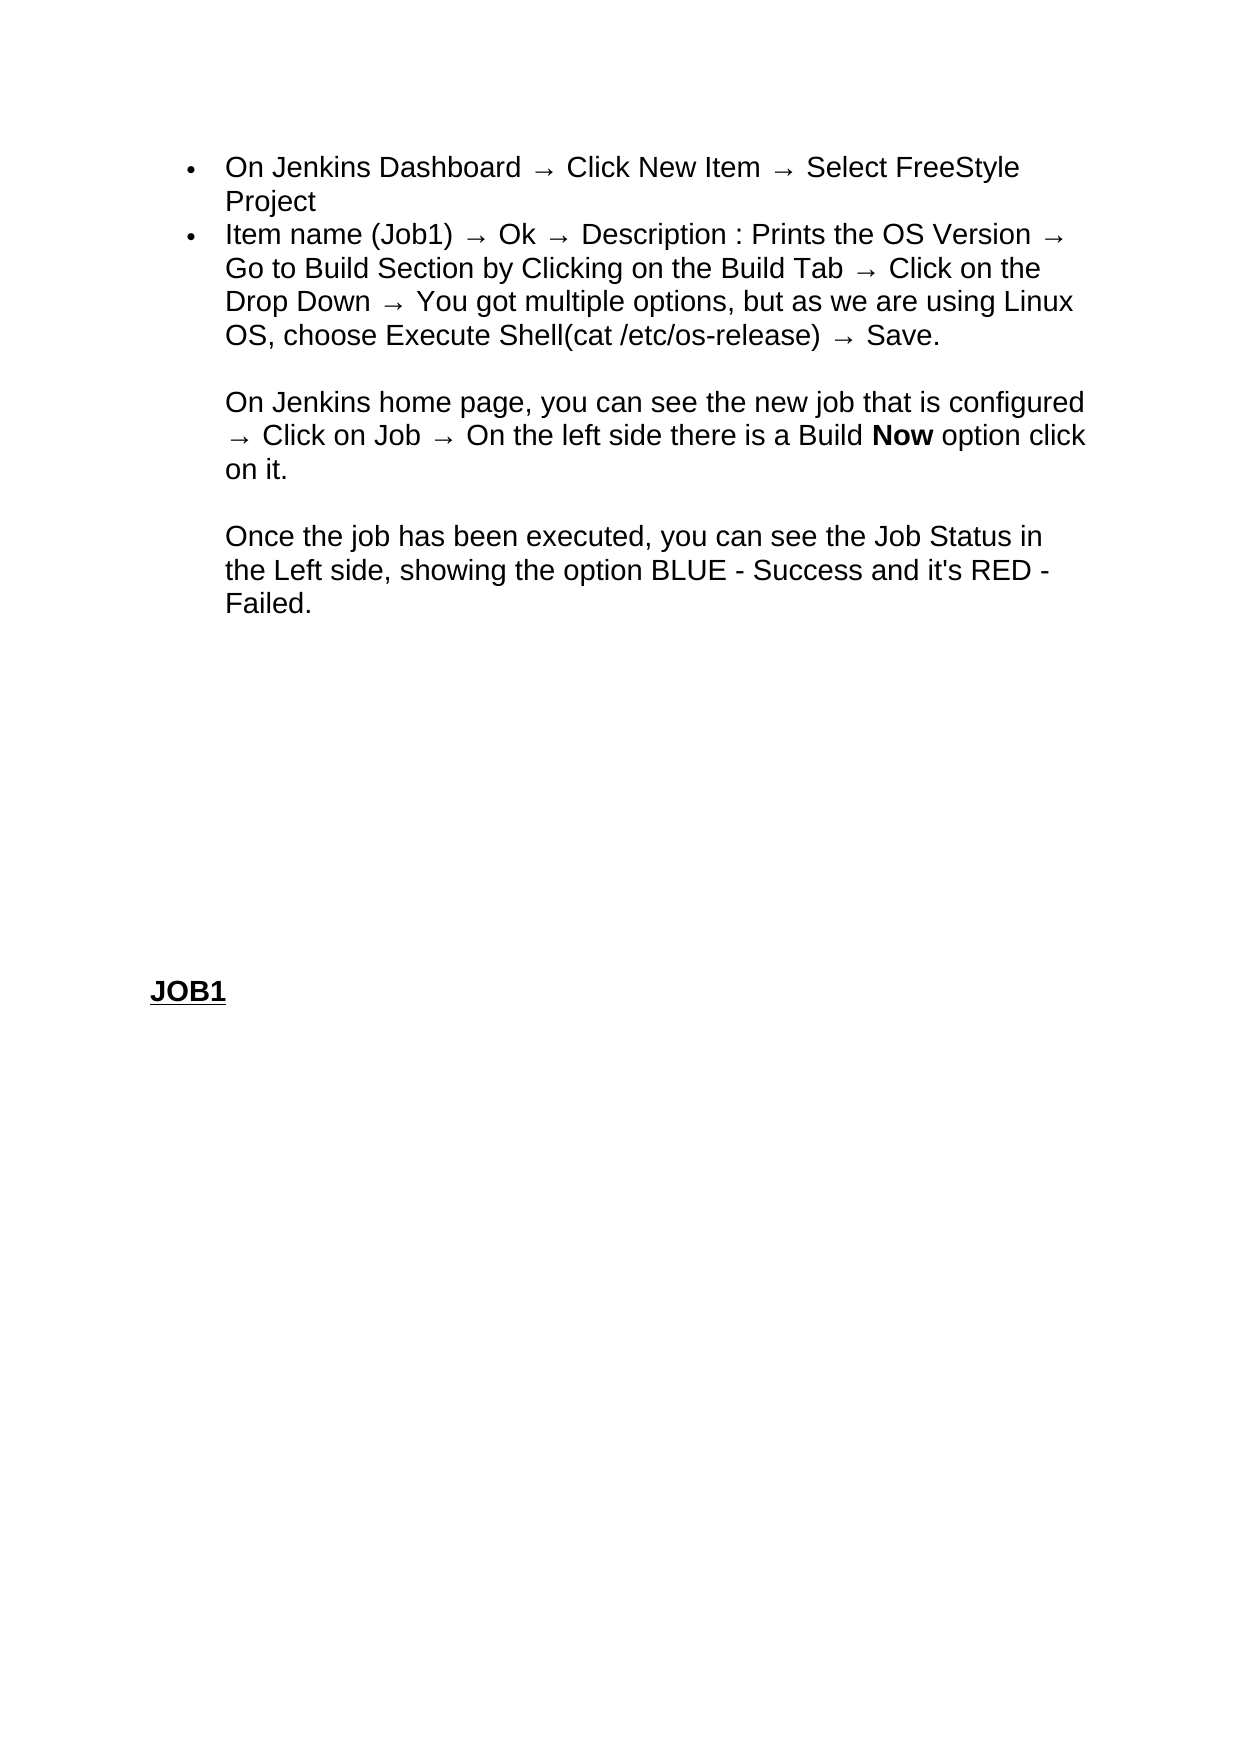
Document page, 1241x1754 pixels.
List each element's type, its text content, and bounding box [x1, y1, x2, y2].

text JOB1 [150, 974, 1090, 1008]
list Item name (Job1) → Ok → Description : Prints the OS Version → Go to Build Section by Clicking on the Build Tab → Click on the Drop Down → You got multiple options, but as we are using Linux OS, choose Execute Shell(cat /etc/os-release) → Save. On Jenkins home page, you can see the new job that is configured → Click on Job → On the left side there is a Build Now option click on it. Once the job has been executed, you can see the Job Status in the Left side, showing the option BLUE - Success and it's RED - Failed. [187, 217, 1090, 619]
list On Jenkins Dashboard → Click New Item → Select FreeStyle Project [187, 150, 1090, 217]
